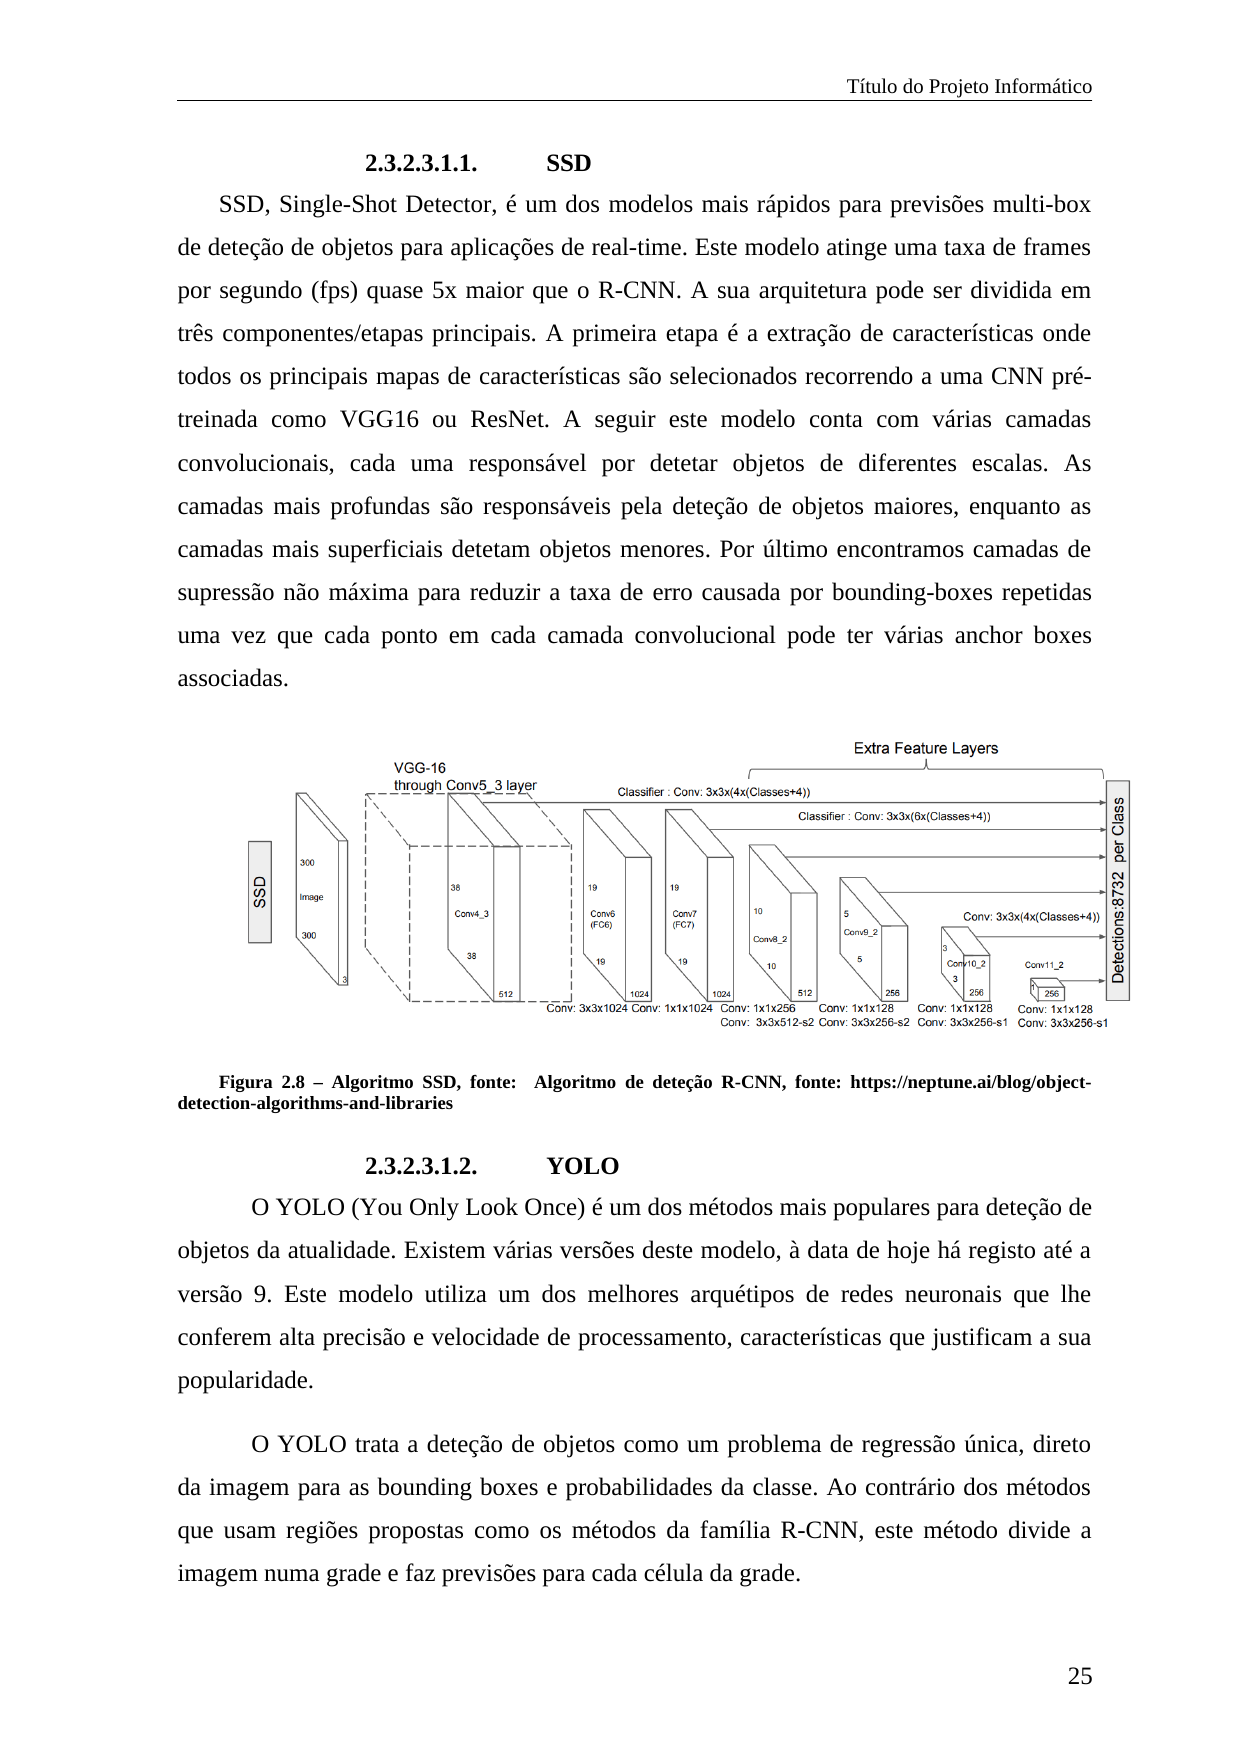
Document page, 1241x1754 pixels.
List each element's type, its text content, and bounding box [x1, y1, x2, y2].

picture [218, 727, 1134, 1036]
text O YOLO (You Only Look Once) é um dos métodos mais populares para deteção de objetos da atualidade. Existem várias versões deste modelo, à data de hoje há registo até a versão 9. Este modelo utiliza um dos melhores arquétipos de redes neuronais que lhe conferem alta precisão e velocidade de processamento, características que justificam a sua popularidade. [177, 1192, 1092, 1394]
text SSD, Single-Shot Detector, é um dos modelos mais rápidos para previsões multi-box de deteção de objetos para aplicações de real-time. Este modelo atinge uma taxa de frames por segundo (fps) quase 5x maior que o R-CNN. A sua arquitetura pode ser dividida em três componentes/etapas principais. A primeira etapa é a extração de características onde todos os principais mapas de características são selecionados recorrendo a uma CNN pré-treinada como VGG16 ou ResNet. A seguir este modelo conta com várias camadas convolucionais, cada uma responsável por detetar objetos de diferentes escalas. As camadas mais profundas são responsáveis pela deteção de objetos maiores, enquanto as camadas mais superficiais detetam objetos menores. Por último encontramos camadas de supressão não máxima para reduzir a taxa de erro causada por bounding-boxes repetidas uma vez que cada ponto em cada camada convolucional pode ter várias anchor boxes associadas. [177, 189, 1092, 692]
text Figura 2.8 – Algoritmo SSD, fonte: Algoritmo de deteção R-CNN, fonte: https://neptune.ai/blog/object-detection-algorithms-and-libraries [177, 1071, 1092, 1114]
subtitle YOLO [365, 1151, 1092, 1180]
subtitle SSD [365, 148, 1092, 176]
text O YOLO trata a deteção de objetos como um problema de regressão única, direto da imagem para as bounding boxes e probabilidades da classe. Ao contrário dos métodos que usam regiões propostas como os métodos da família R-CNN, este método divide a imagem numa grade e faz previsões para cada célula da grade. [177, 1429, 1092, 1587]
